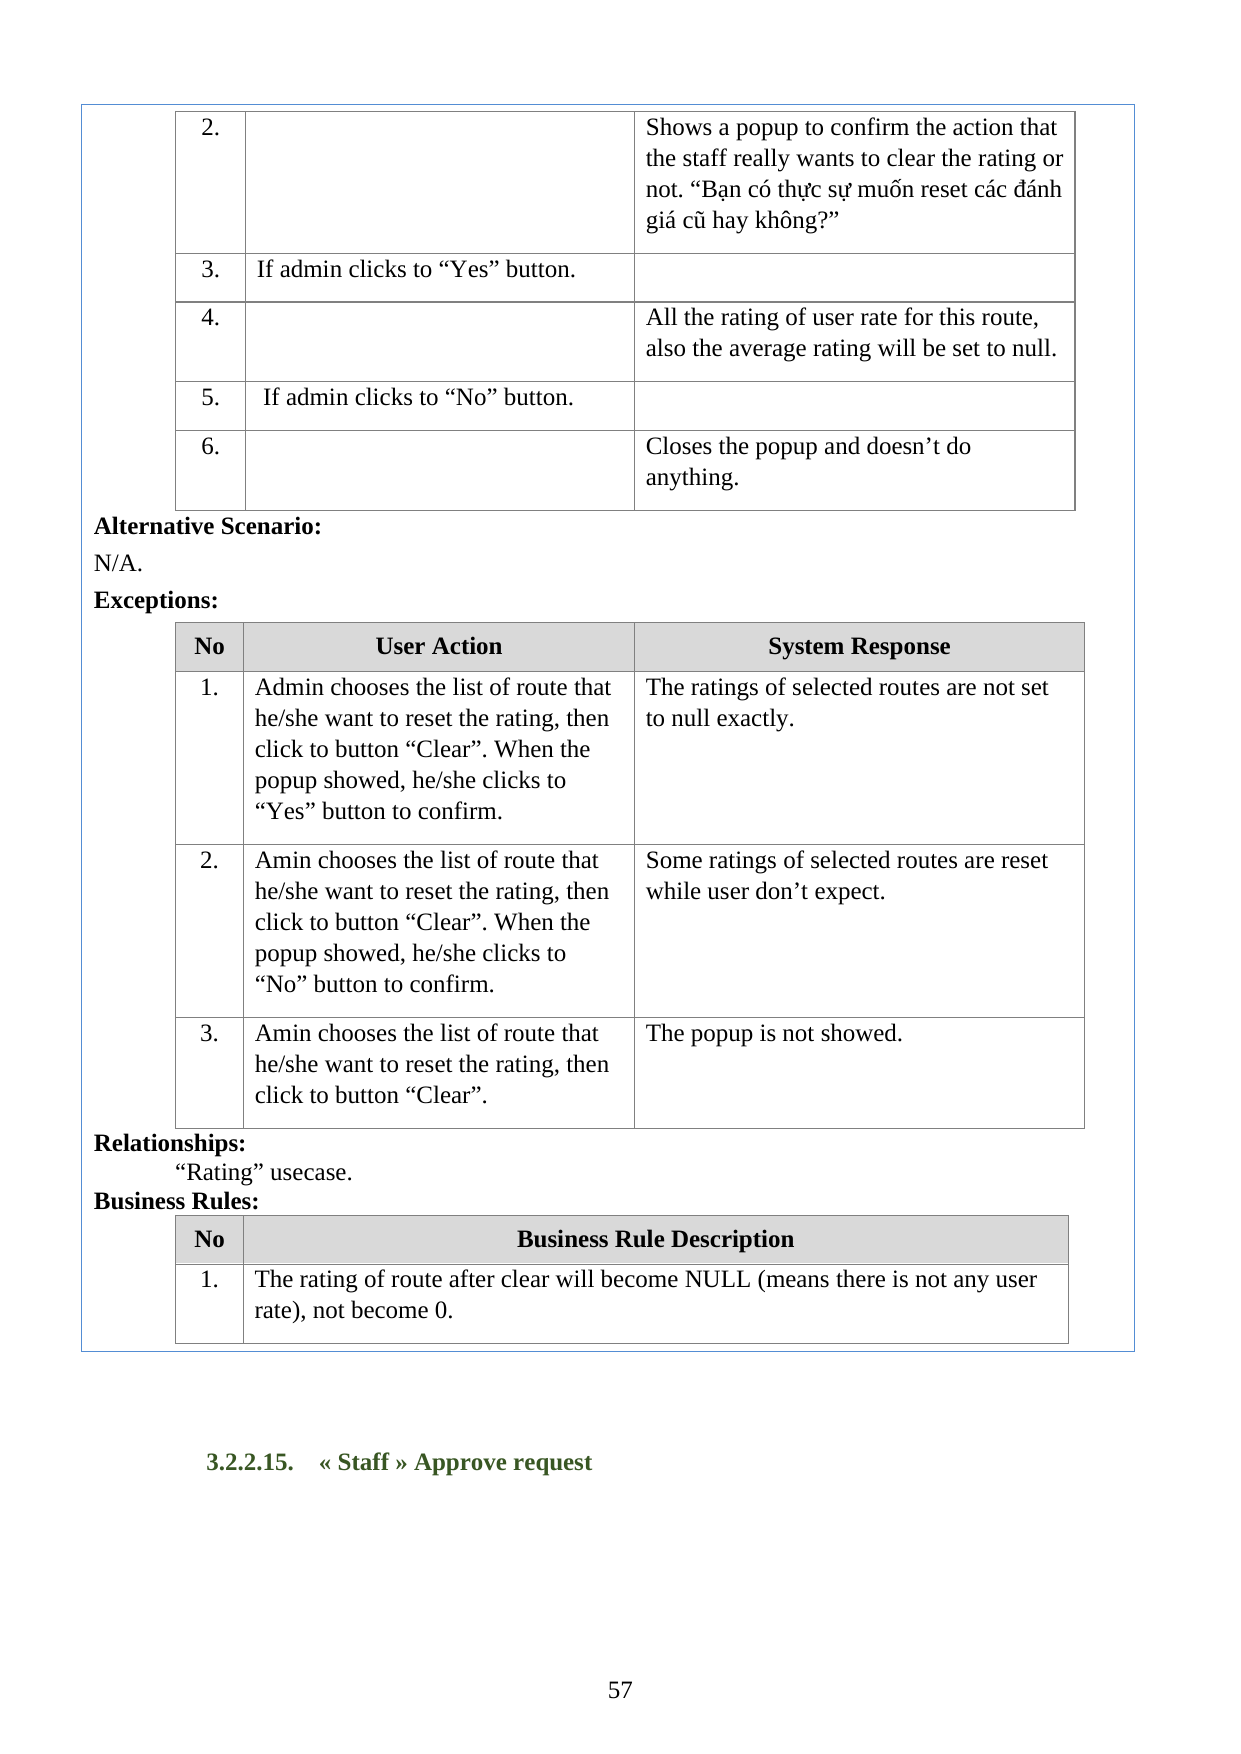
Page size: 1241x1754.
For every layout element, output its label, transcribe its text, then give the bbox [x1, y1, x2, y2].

subtitle « Staff » Approve request [206, 1447, 1146, 1476]
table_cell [82, 105, 1134, 1351]
